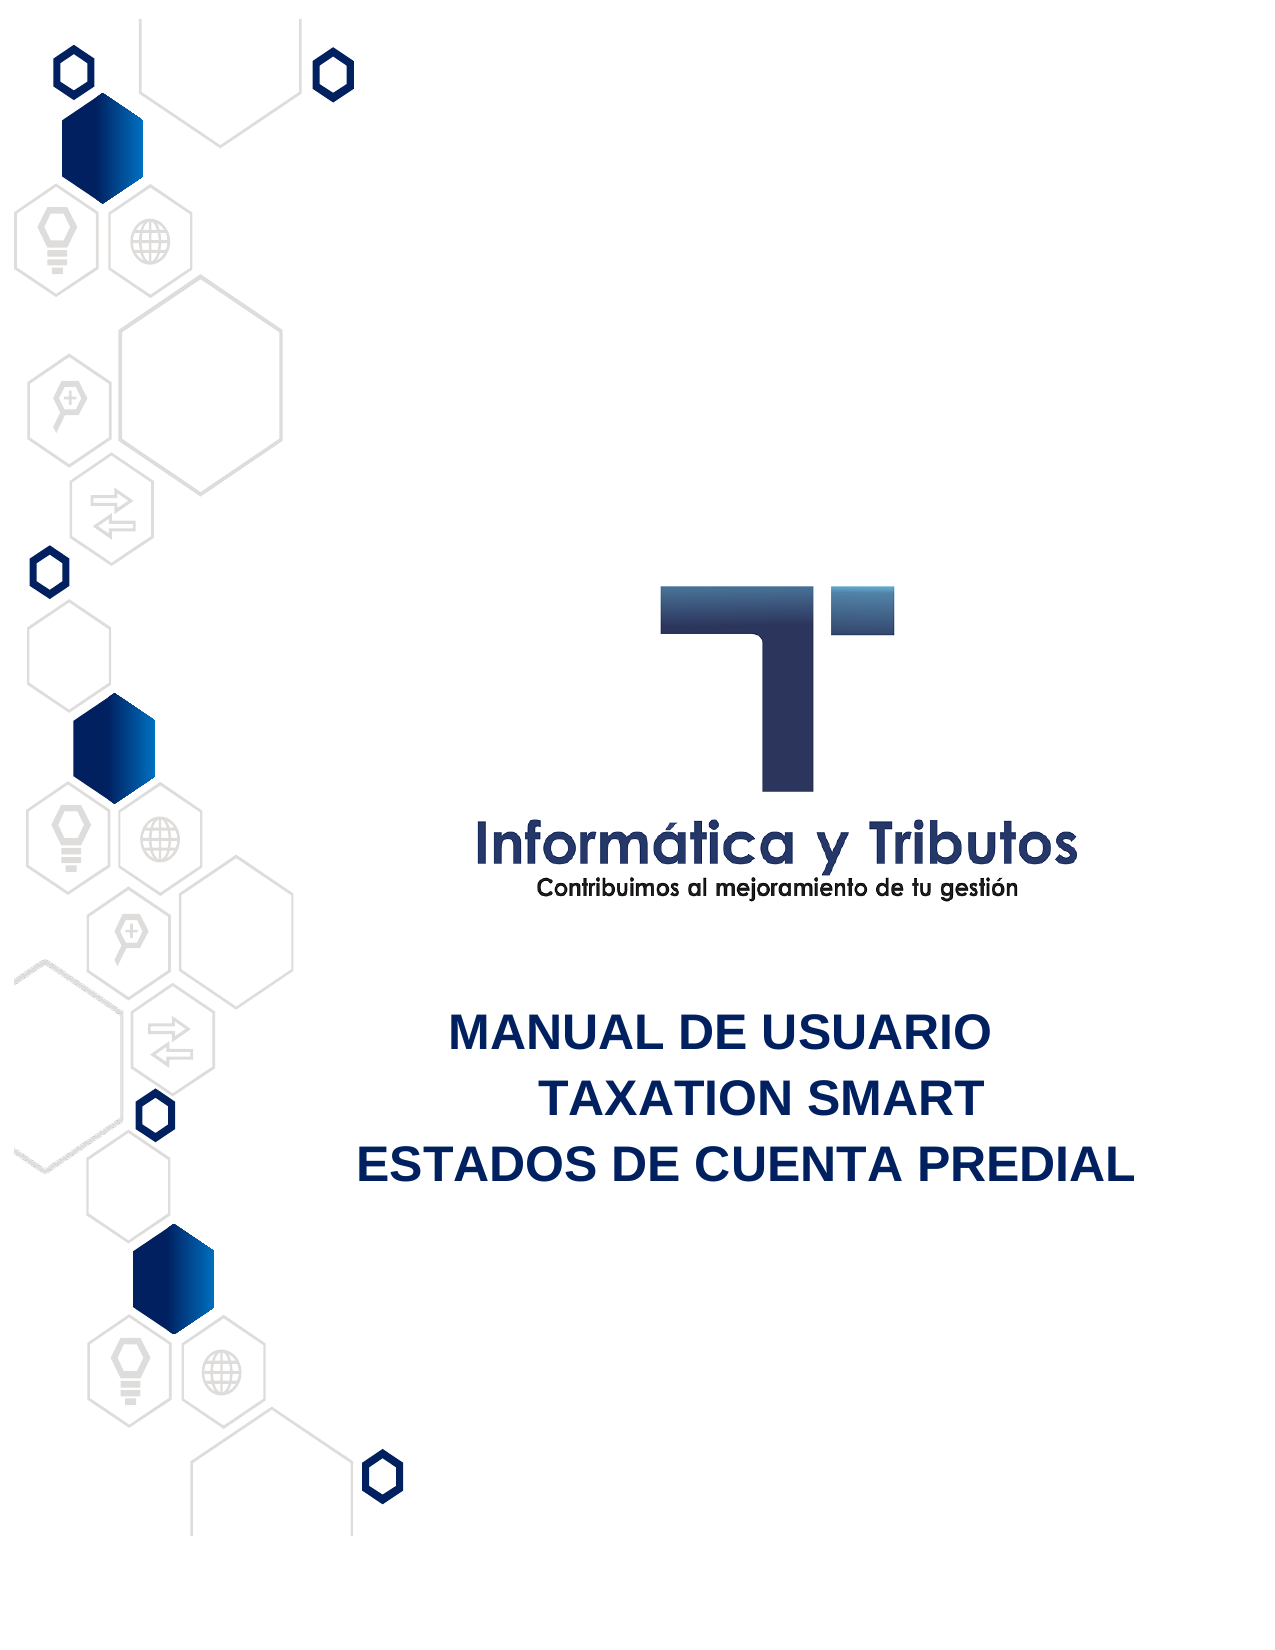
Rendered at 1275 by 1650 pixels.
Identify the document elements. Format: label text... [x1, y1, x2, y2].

picture [475, 584, 1078, 904]
picture [14, 959, 124, 1174]
text TAXATION SMART [370, 1069, 1153, 1126]
text ESTADOS DE CUENTA PREDIAL [267, 1135, 1153, 1192]
text MANUAL DE USUARIO [163, 1003, 1153, 1060]
